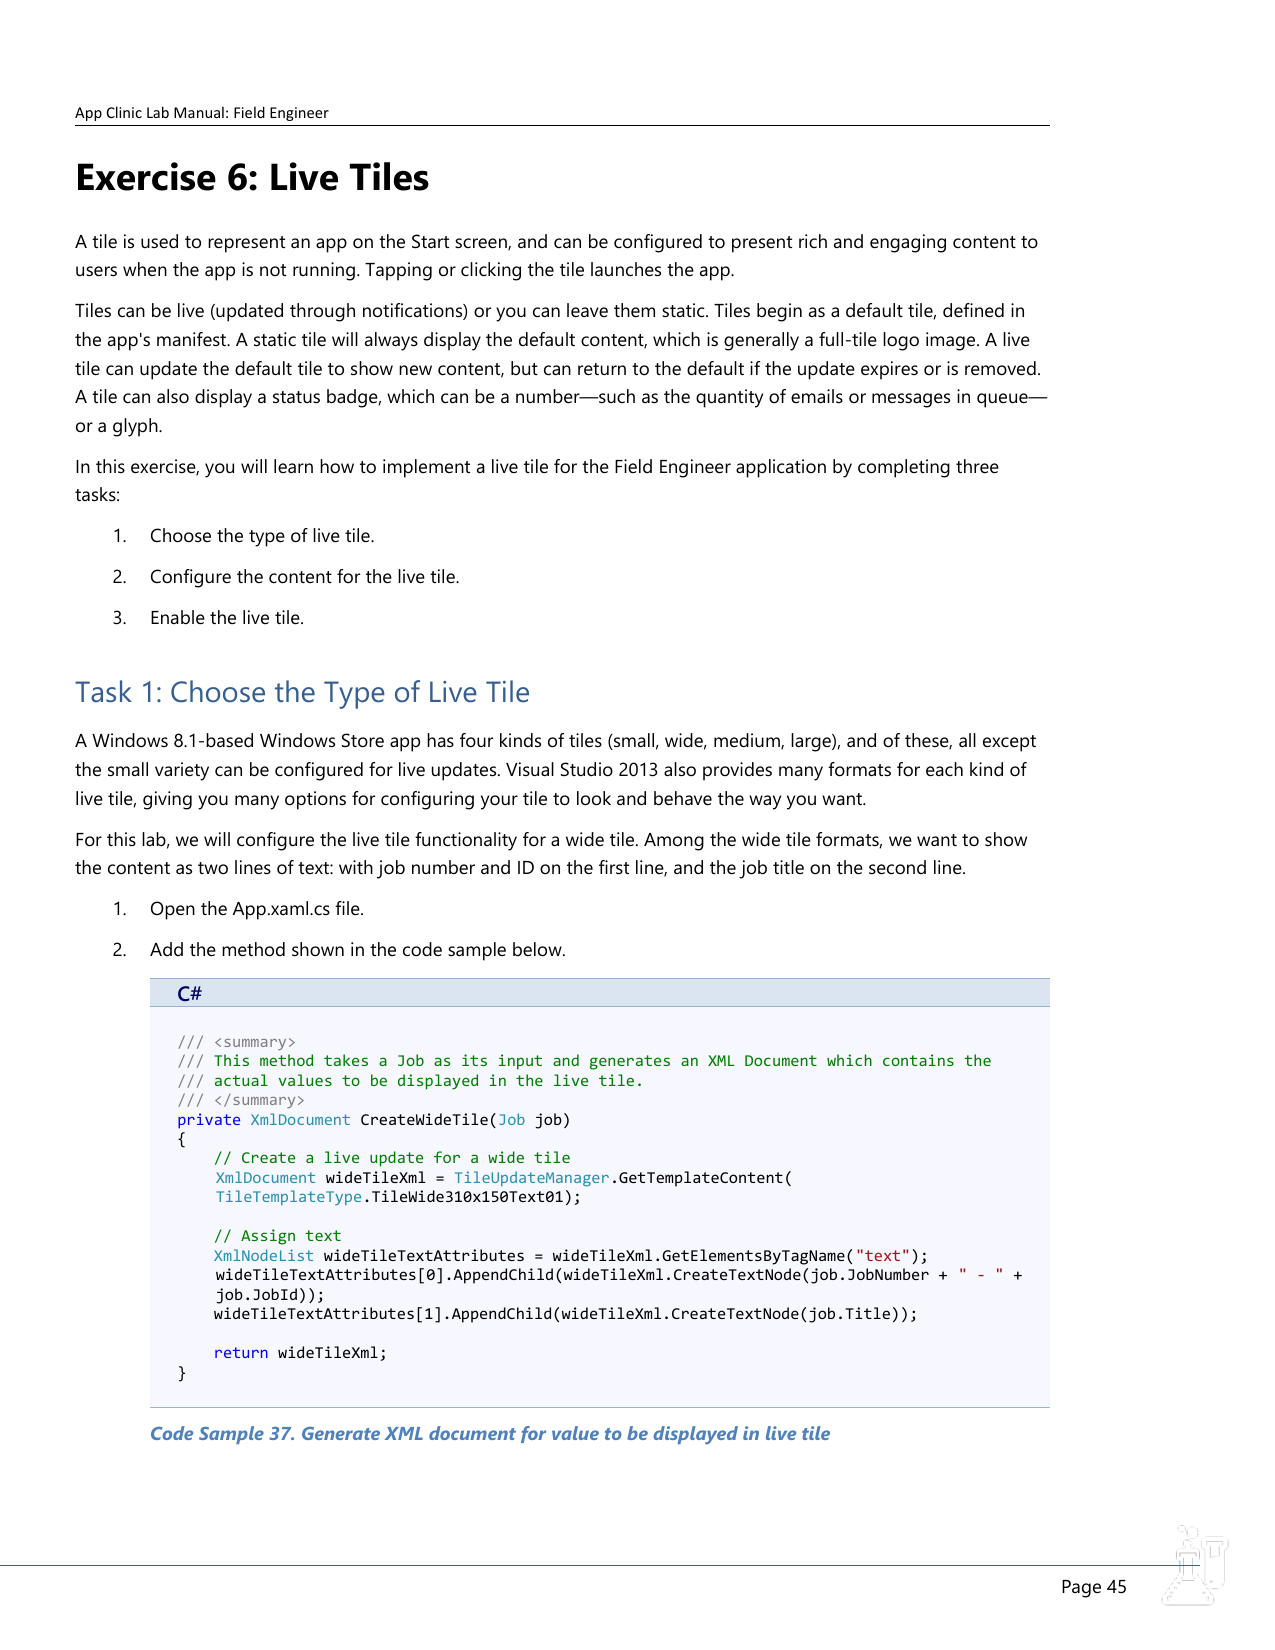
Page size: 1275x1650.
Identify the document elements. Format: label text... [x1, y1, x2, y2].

text For this lab, we will configure the live tile functionality for a wide tile. Among the wide tile formats, we want to show the content as two lines of text: with job number and ID on the first line, and the job title on the second line. [75, 826, 1050, 879]
text In this exercise, you will learn how to implement a live tile for the Field Engineer application by completing three tasks: [75, 453, 1050, 506]
table_header C# [150, 979, 1050, 1006]
list Open the App.xaml.cs file. [112, 895, 1050, 920]
text Tiles can be live (updated through notifications) or you can leave them static. Tiles begin as a default tile, defined in the app's manifest. A static tile will always display the default content, which is generally a full-tile logo image. A live tile can update the default tile to show new content, but can return to the default if the update expires or is removed. A tile can also display a status badge, which can be a number—such as the quantity of emails or messages in queue—or a glyph. [75, 298, 1050, 437]
text A Windows 8.1-based Windows Store app has four kinds of tiles (small, wide, medium, large), and of these, all except the small variety can be configured for live updates. Visual Studio 2013 also provides many formats for each kind of live tile, giving you many options for configuring your tile to look and behave the way you want. [75, 728, 1050, 810]
text A tile is used to represent an app on the Start screen, and can be configured to present rich and engaging content to users when the app is not running. Tapping or clicking the tile launches the app. [75, 228, 1050, 282]
list Enable the live tile. [112, 604, 1050, 629]
list Configure the content for the live tile. [112, 563, 1050, 588]
subtitle Task 1: Choose the Type of Live Tile [75, 671, 1050, 709]
list Add the method shown in the code sample below. [112, 936, 1050, 961]
subtitle Exercise 6: Live Tiles [75, 150, 1050, 200]
list Choose the type of live tile. [112, 522, 1050, 547]
table_cell /// <summary> /// This method takes a Job as its input and generates an XML Document which contains the /// actual values to be displayed in the live tile. /// </summary> private XmlDocument CreateWideTile(Job job) { // Create a live update for a wide tile XmlDocument wideTileXml = TileUpdateManager.GetTemplateContent( TileTemplateType.TileWide310x150Text01); // Assign text XmlNodeList wideTileTextAttributes = wideTileXml.GetElementsByTagName("text"); wideTileTextAttributes[0].AppendChild(wideTileXml.CreateTextNode(job.JobNumber + " - " + job.JobId)); wideTileTextAttributes[1].AppendChild(wideTileXml.CreateTextNode(job.Title)); return wideTileXml; } [150, 1007, 1050, 1407]
